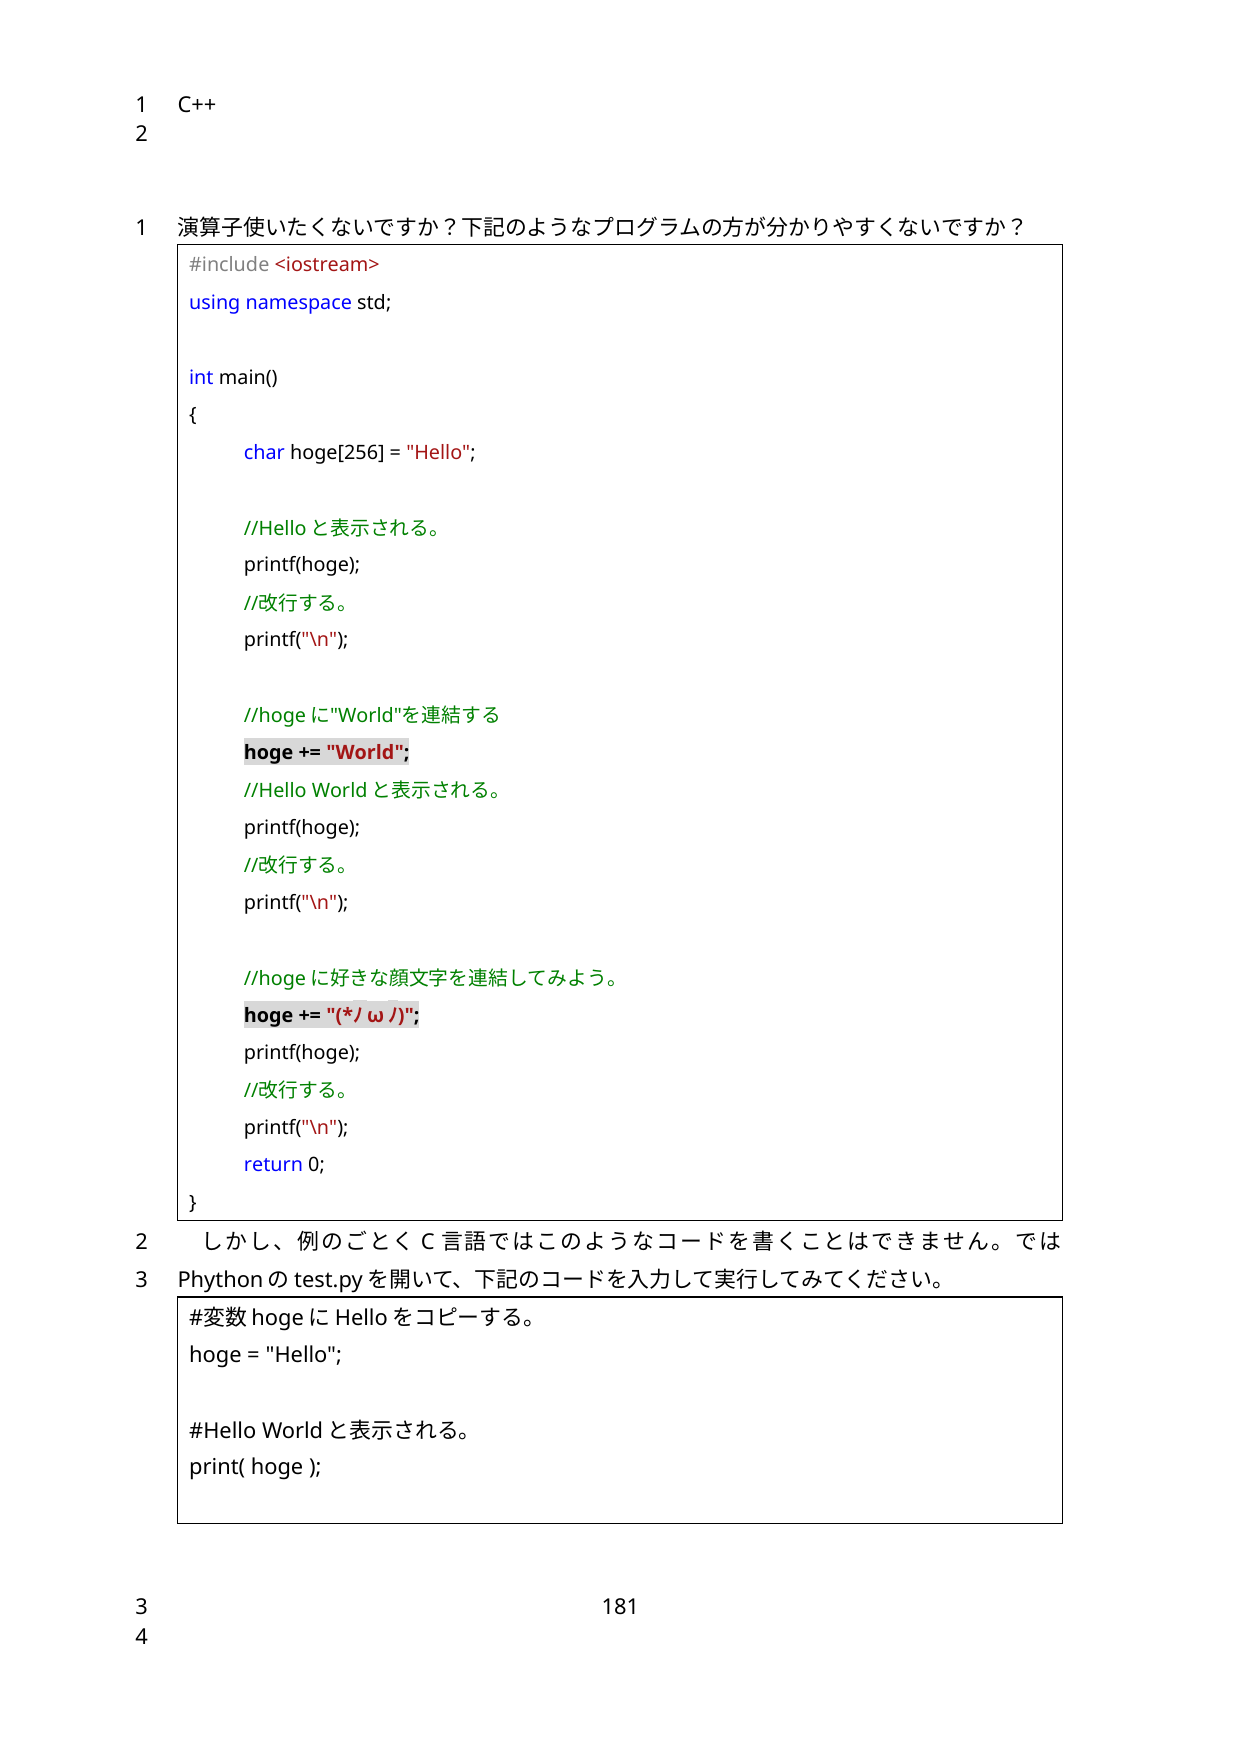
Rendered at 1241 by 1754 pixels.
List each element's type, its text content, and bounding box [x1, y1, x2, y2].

table_header #include <iostream> using namespace std; int main() { char hoge[256] = "Hello"; //Helloと表示される。 printf(hoge); //改行する。 printf("\n"); //hogeに"World"を連結する hoge += "World"; //Hello Worldと表示される。 printf(hoge); //改行する。 printf("\n"); //hogeに好きな顔文字を連結してみよう。 hoge += "(*ﾉωﾉ)"; printf(hoge); //改行する。 printf("\n"); return 0; } [178, 245, 1062, 1220]
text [177, 207, 1063, 244]
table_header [178, 1298, 1062, 1522]
text しかし、例のごとくC言語ではこのようなコードを書くことはできません。では、Phythonのtest.pyを開いて、下記のコードを入力して実行してみてください。 [177, 1221, 1063, 1296]
